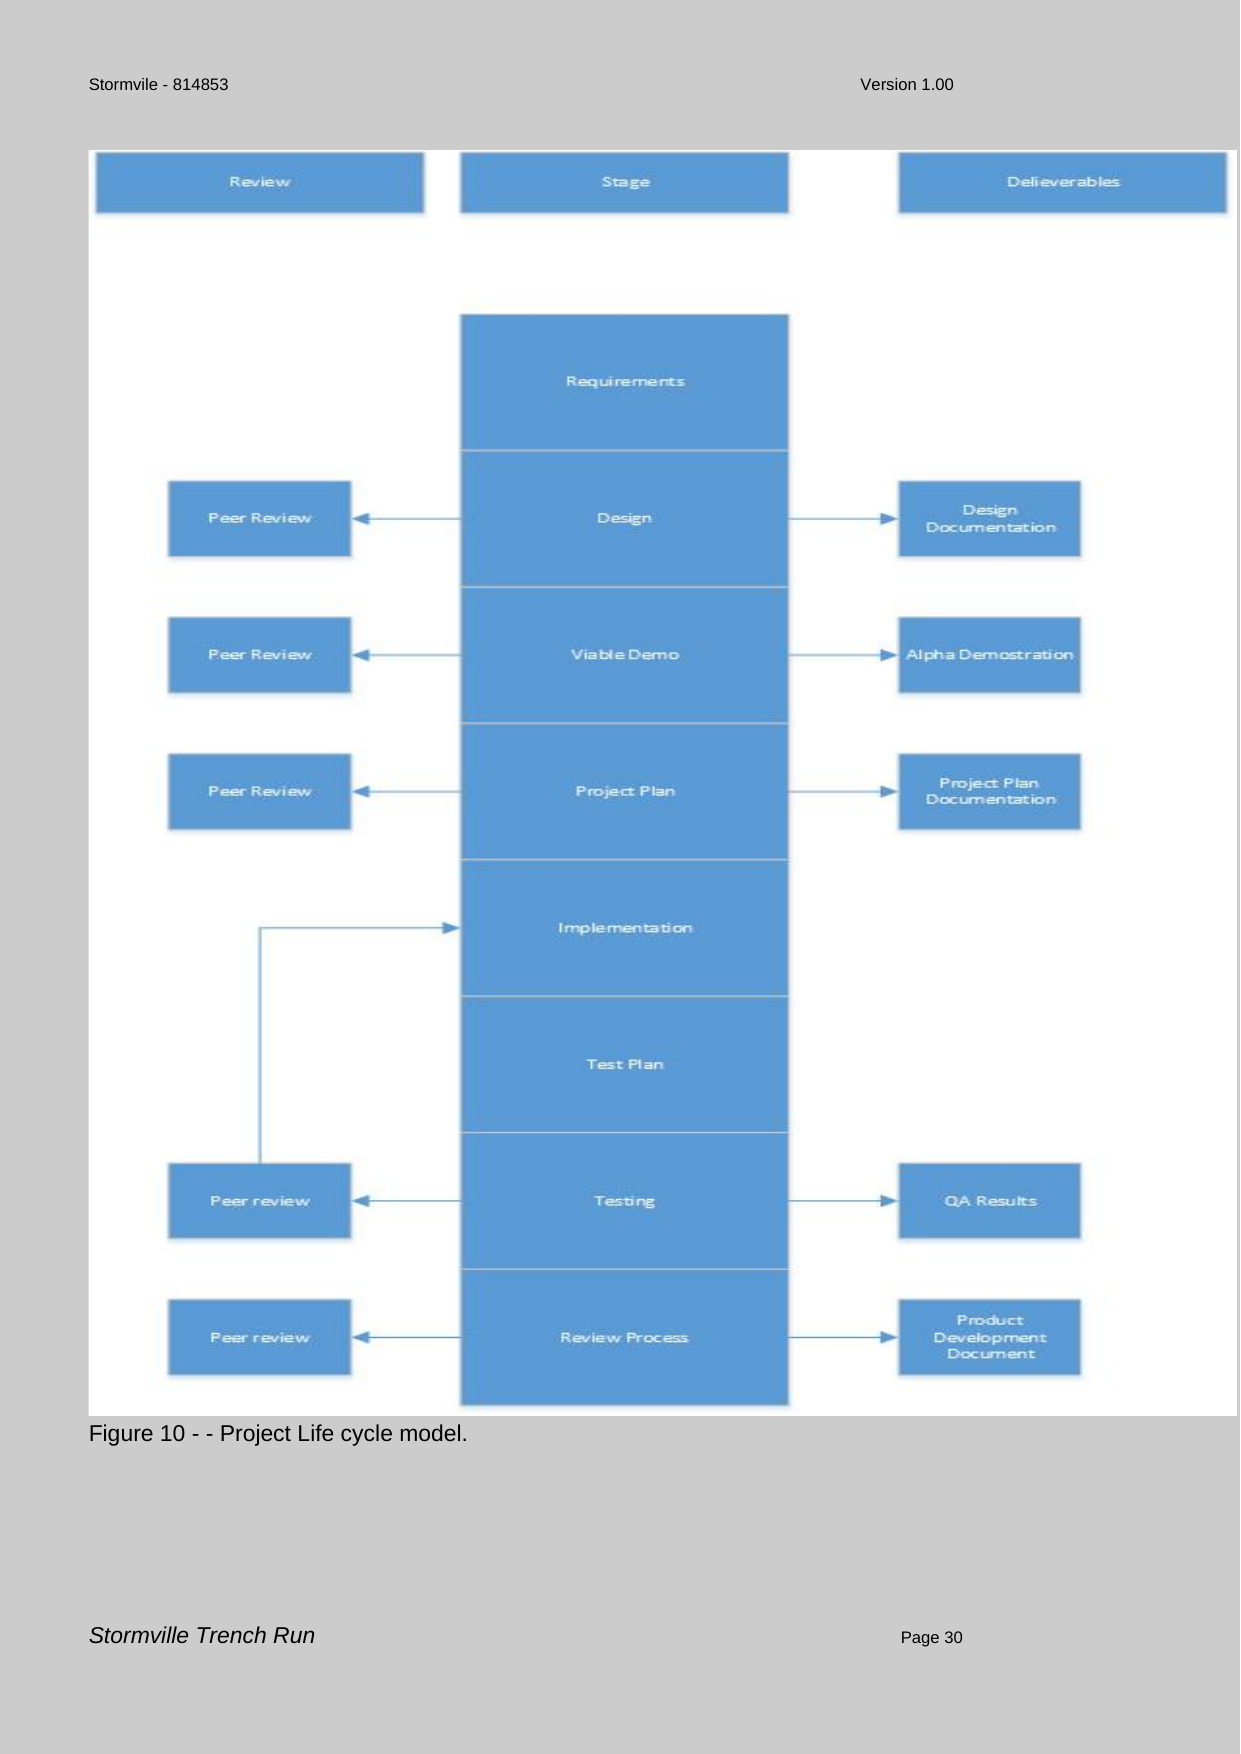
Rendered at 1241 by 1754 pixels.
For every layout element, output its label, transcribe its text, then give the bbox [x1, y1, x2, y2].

picture [88, 150, 1237, 1416]
text Figure 10 - - Project Life cycle model. [88, 1419, 1166, 1446]
